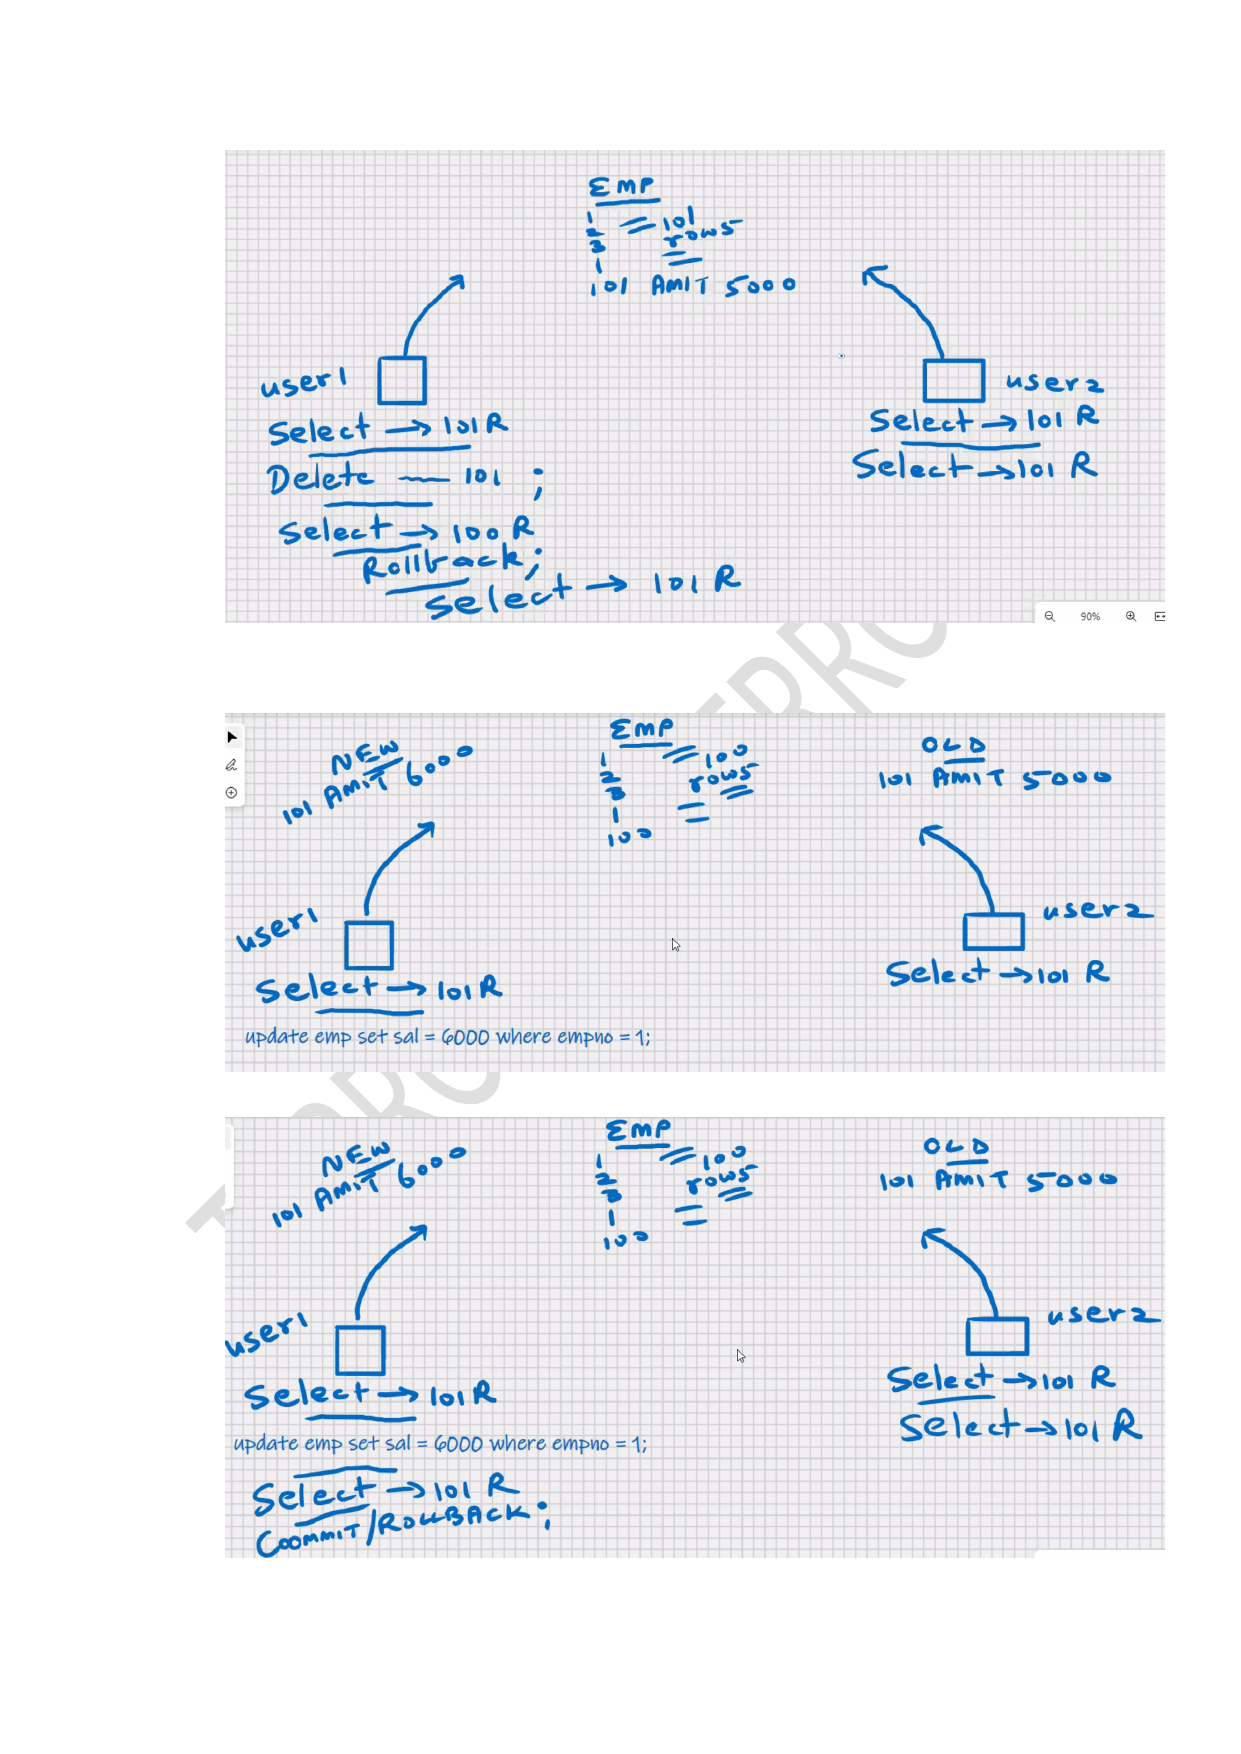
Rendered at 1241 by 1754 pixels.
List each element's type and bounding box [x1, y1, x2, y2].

picture [225, 150, 1166, 623]
picture [225, 1117, 1166, 1558]
picture [225, 713, 1166, 1072]
